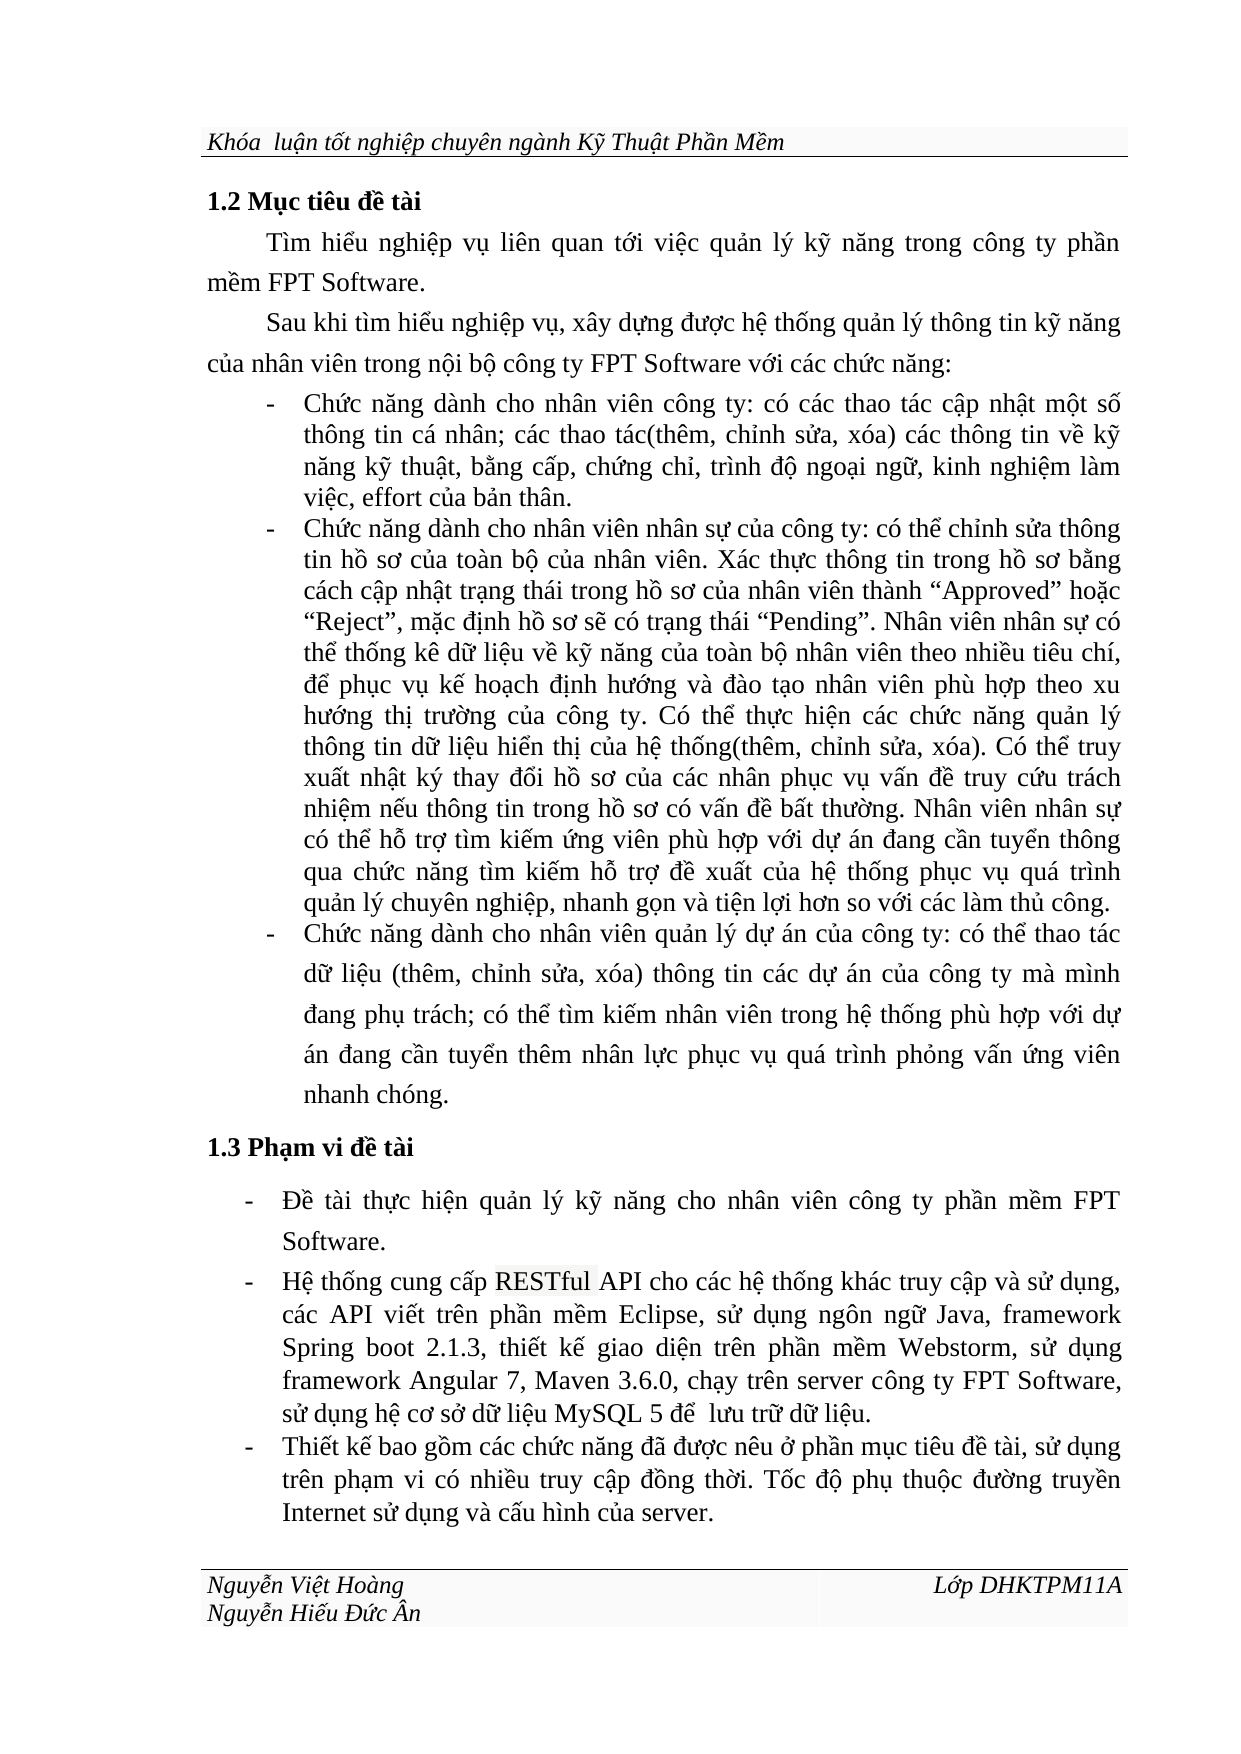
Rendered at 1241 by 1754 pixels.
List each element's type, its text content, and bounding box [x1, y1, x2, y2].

text Sau khi tìm hiểu nghiệp vụ, xây dựng được hệ thống quản lý thông tin kỹ năng của nhân viên trong nội bộ công ty FPT Software với các chức năng: [207, 307, 1122, 378]
list Chức năng dành cho nhân viên nhân sự của công ty: có thể chỉnh sửa thông tin hồ sơ của toàn bộ của nhân viên. Xác thực thông tin trong hồ sơ bằng cách cập nhật trạng thái trong hồ sơ của nhân viên thành “Approved” hoặc “Reject”, mặc định hồ sơ sẽ có trạng thái “Pending”. Nhân viên nhân sự có thể thống kê dữ liệu về kỹ năng của toàn bộ nhân viên theo nhiều tiêu chí, để phục vụ kế hoạch định hướng và đào tạo nhân viên phù hợp theo xu hướng thị trường của công ty. Có thể thực hiện các chức năng quản lý thông tin dữ liệu hiển thị của hệ thống(thêm, chỉnh sửa, xóa). Có thể truy xuất nhật ký thay đổi hồ sơ của các nhân phục vụ vấn đề truy cứu trách nhiệm nếu thông tin trong hồ sơ có vấn đề bất thường. Nhân viên nhân sự có thể hỗ trợ tìm kiếm ứng viên phù hợp với dự án đang cần tuyển thông qua chức năng tìm kiếm hỗ trợ đề xuất của hệ thống phục vụ quá trình quản lý chuyên nghiệp, nhanh gọn và tiện lợi hơn so với các làm thủ công. [266, 512, 1122, 917]
list Chức năng dành cho nhân viên quản lý dự án của công ty: có thể thao tác dữ liệu (thêm, chỉnh sửa, xóa) thông tin các dự án của công ty mà mình đang phụ trách; có thể tìm kiếm nhân viên trong hệ thống phù hợp với dự án đang cần tuyển thêm nhân lực phục vụ quá trình phỏng vấn ứng viên nhanh chóng. [266, 917, 1122, 1110]
list Thiết kế bao gồm các chức năng đã được nêu ở phần mục tiêu đề tài, sử dụng trên phạm vi có nhiều truy cập đồng thời. Tốc độ phụ thuộc đường truyền Internet sử dụng và cấu hình của server. [244, 1430, 1122, 1527]
subtitle Mục tiêu đề tài [207, 185, 1122, 216]
subtitle Phạm vi đề tài [207, 1131, 1122, 1163]
text Tìm hiểu nghiệp vụ liên quan tới việc quản lý kỹ năng trong công ty phần mềm FPT Software. [207, 226, 1122, 297]
list Hệ thống cung cấp RESTful API cho các hệ thống khác truy cập và sử dụng, các API viết trên phần mềm Eclipse, sử dụng ngôn ngữ Java, framework Spring boot 2.1.3, thiết kế giao diện trên phần mềm Webstorm, sử dụng framework Angular 7, Maven 3.6.0, chạy trên server công ty FPT Software, sử dụng hệ cơ sở dữ liệu MySQL 5 để lưu trữ dữ liệu. [244, 1265, 1122, 1428]
list Đề tài thực hiện quản lý kỹ năng cho nhân viên công ty phần mềm FPT Software. [244, 1184, 1122, 1256]
list Chức năng dành cho nhân viên công ty: có các thao tác cập nhật một số thông tin cá nhân; các thao tác(thêm, chỉnh sửa, xóa) các thông tin về kỹ năng kỹ thuật, bằng cấp, chứng chỉ, trình độ ngoại ngữ, kinh nghiệm làm việc, effort của bản thân. [266, 387, 1122, 512]
